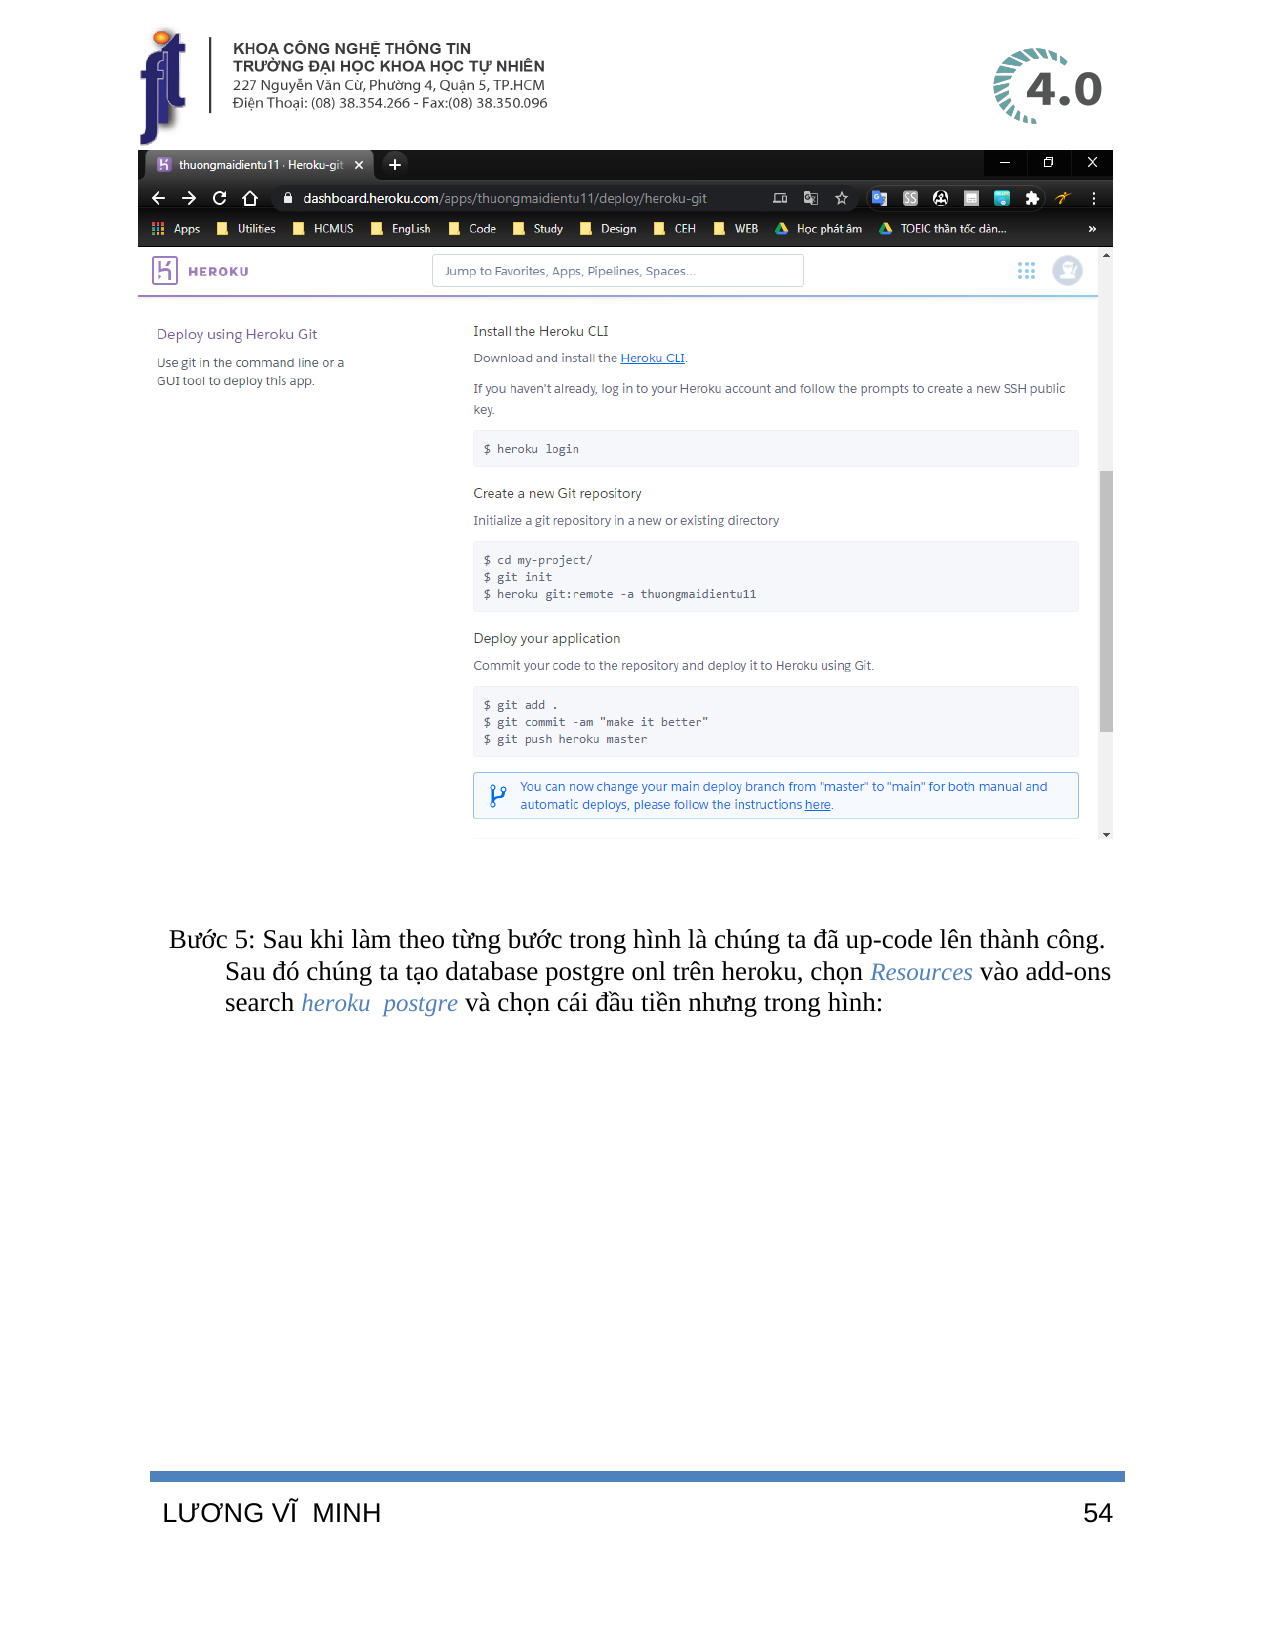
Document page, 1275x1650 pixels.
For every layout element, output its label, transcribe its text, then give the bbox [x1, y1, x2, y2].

text Bước 5: Sau khi làm theo từng bước trong hình là chúng ta đã up-code lên thành công. Sau đó chúng ta tạo database postgre onl trên heroku, chọn Resources vào add-ons search heroku postgre và chọn cái đầu tiền nhưng trong hình: [169, 924, 1125, 1017]
picture [117, 21, 1113, 839]
picture [985, 41, 1108, 127]
